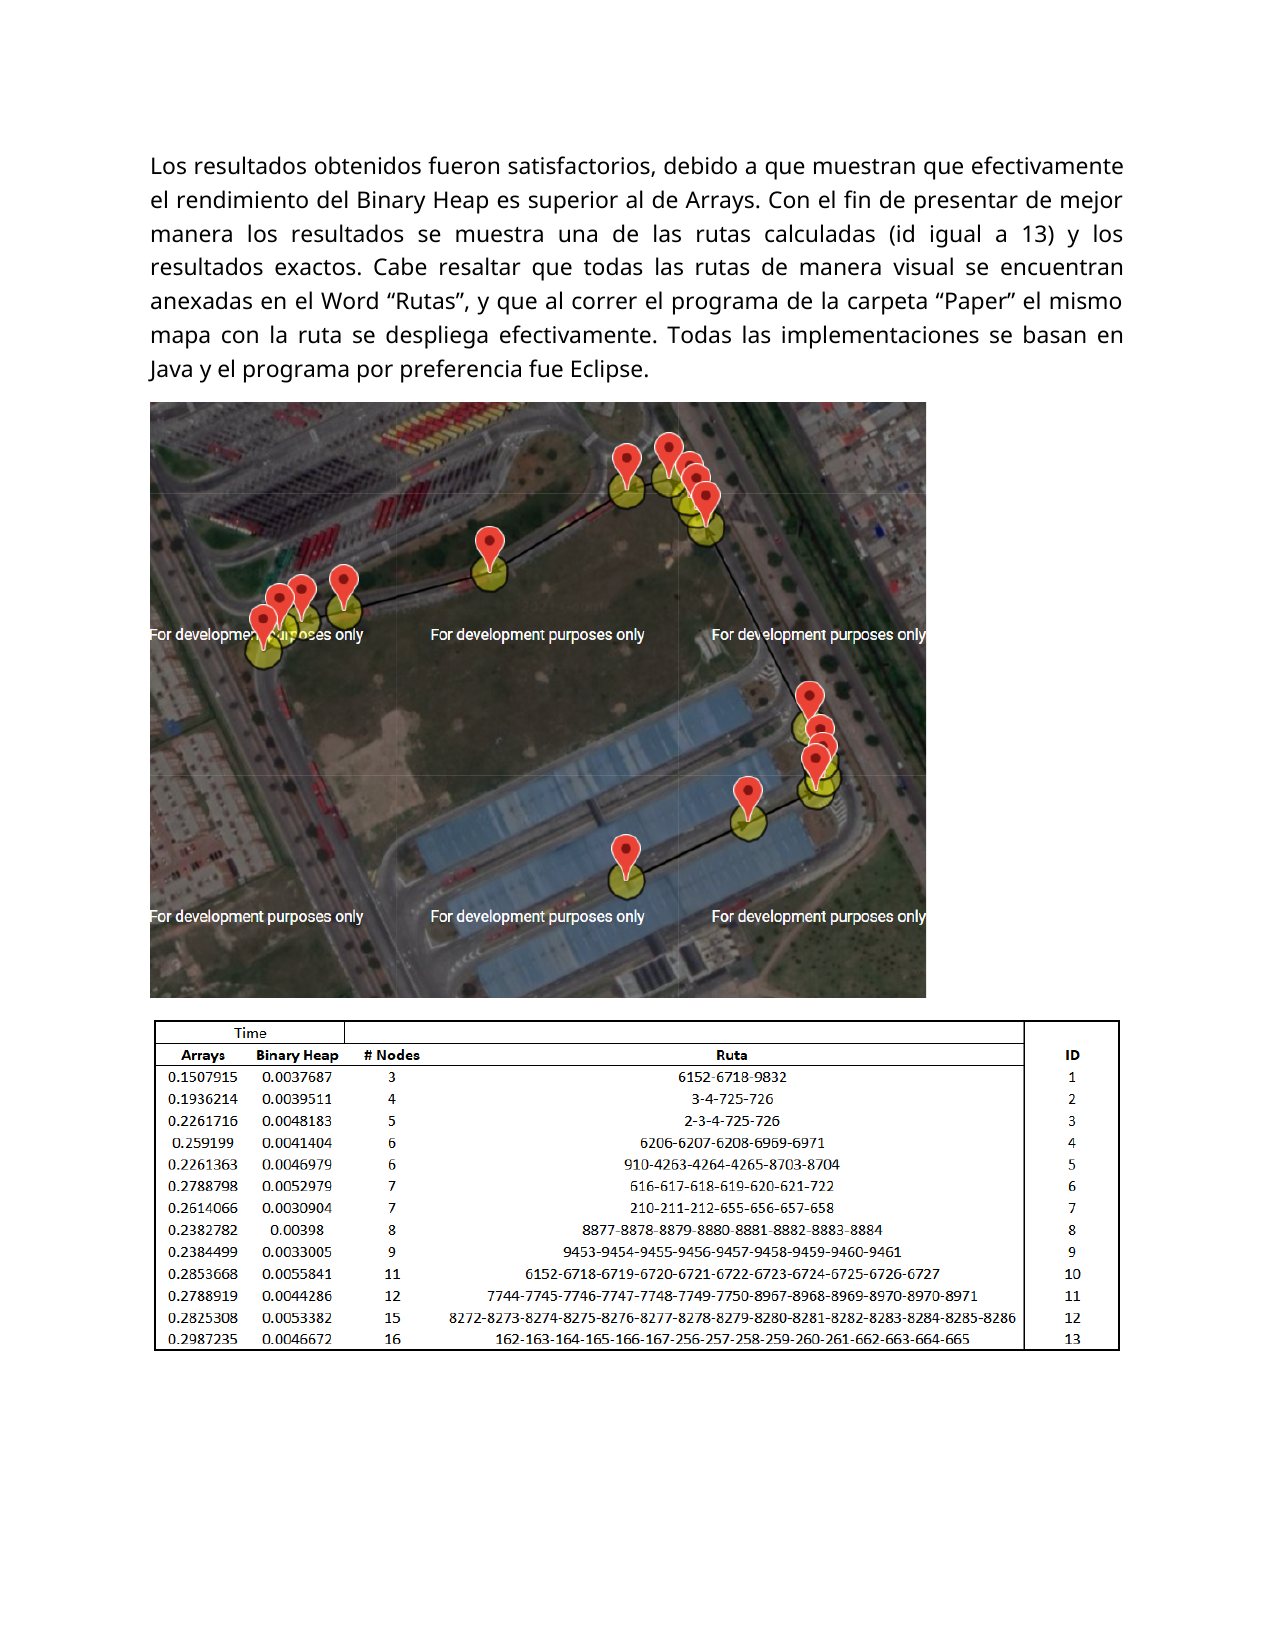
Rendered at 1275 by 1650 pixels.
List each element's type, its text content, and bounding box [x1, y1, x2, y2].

picture [150, 402, 927, 998]
text Los resultados obtenidos fueron satisfactorios, debido a que muestran que efectivamente el rendimiento del Binary Heap es superior al de Arrays. Con el fin de presentar de mejor manera los resultados se muestra una de las rutas calculadas (id igual a 13) y los resultados exactos. Cabe resaltar que todas las rutas de manera visual se encuentran anexadas en el Word “Rutas”, y que al correr el programa de la carpeta “Paper” el mismo mapa con la ruta se despliega efectivamente. Todas las implementaciones se basan en Java y el programa por preferencia fue Eclipse. [150, 150, 1125, 384]
picture [150, 1016, 1124, 1354]
